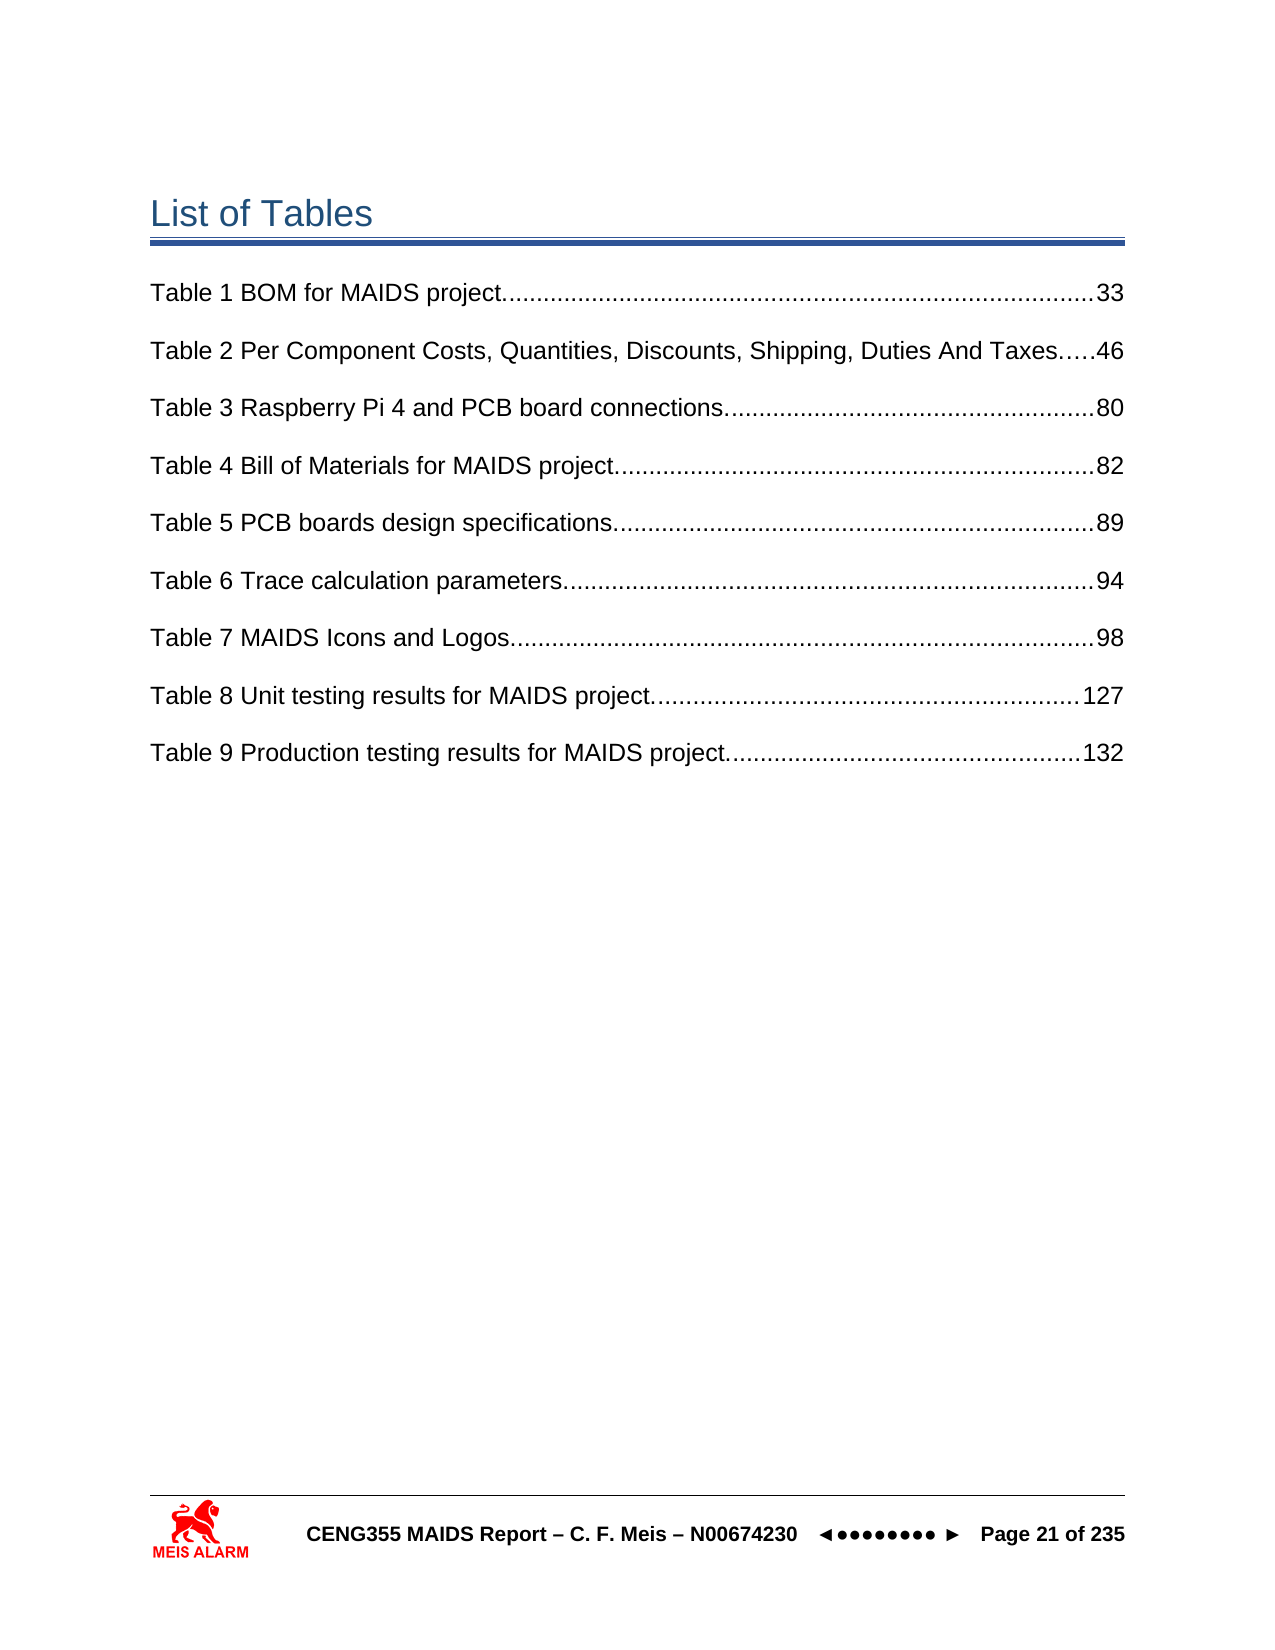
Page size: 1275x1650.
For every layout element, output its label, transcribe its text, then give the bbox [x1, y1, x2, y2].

text Table 4 Bill of Materials for MAIDS project. 82 [150, 451, 1125, 480]
picture [150, 1498, 253, 1561]
text Table 1 BOM for MAIDS project. 33 [150, 278, 1125, 307]
text Table 3 Raspberry Pi 4 and PCB board connections. 80 [150, 393, 1125, 422]
text Table 7 MAIDS Icons and Logos. 98 [150, 623, 1125, 652]
subtitle List of Tables [150, 192, 1125, 237]
text Table 8 Unit testing results for MAIDS project. 127 [150, 681, 1125, 710]
text Table 9 Production testing results for MAIDS project. 132 [150, 738, 1125, 767]
text Table 5 PCB boards design specifications. 89 [150, 508, 1125, 537]
text Table 2 Per Component Costs, Quantities, Discounts, Shipping, Duties And Taxes. 46 [150, 336, 1125, 365]
text Table 6 Trace calculation parameters. 94 [150, 566, 1125, 595]
